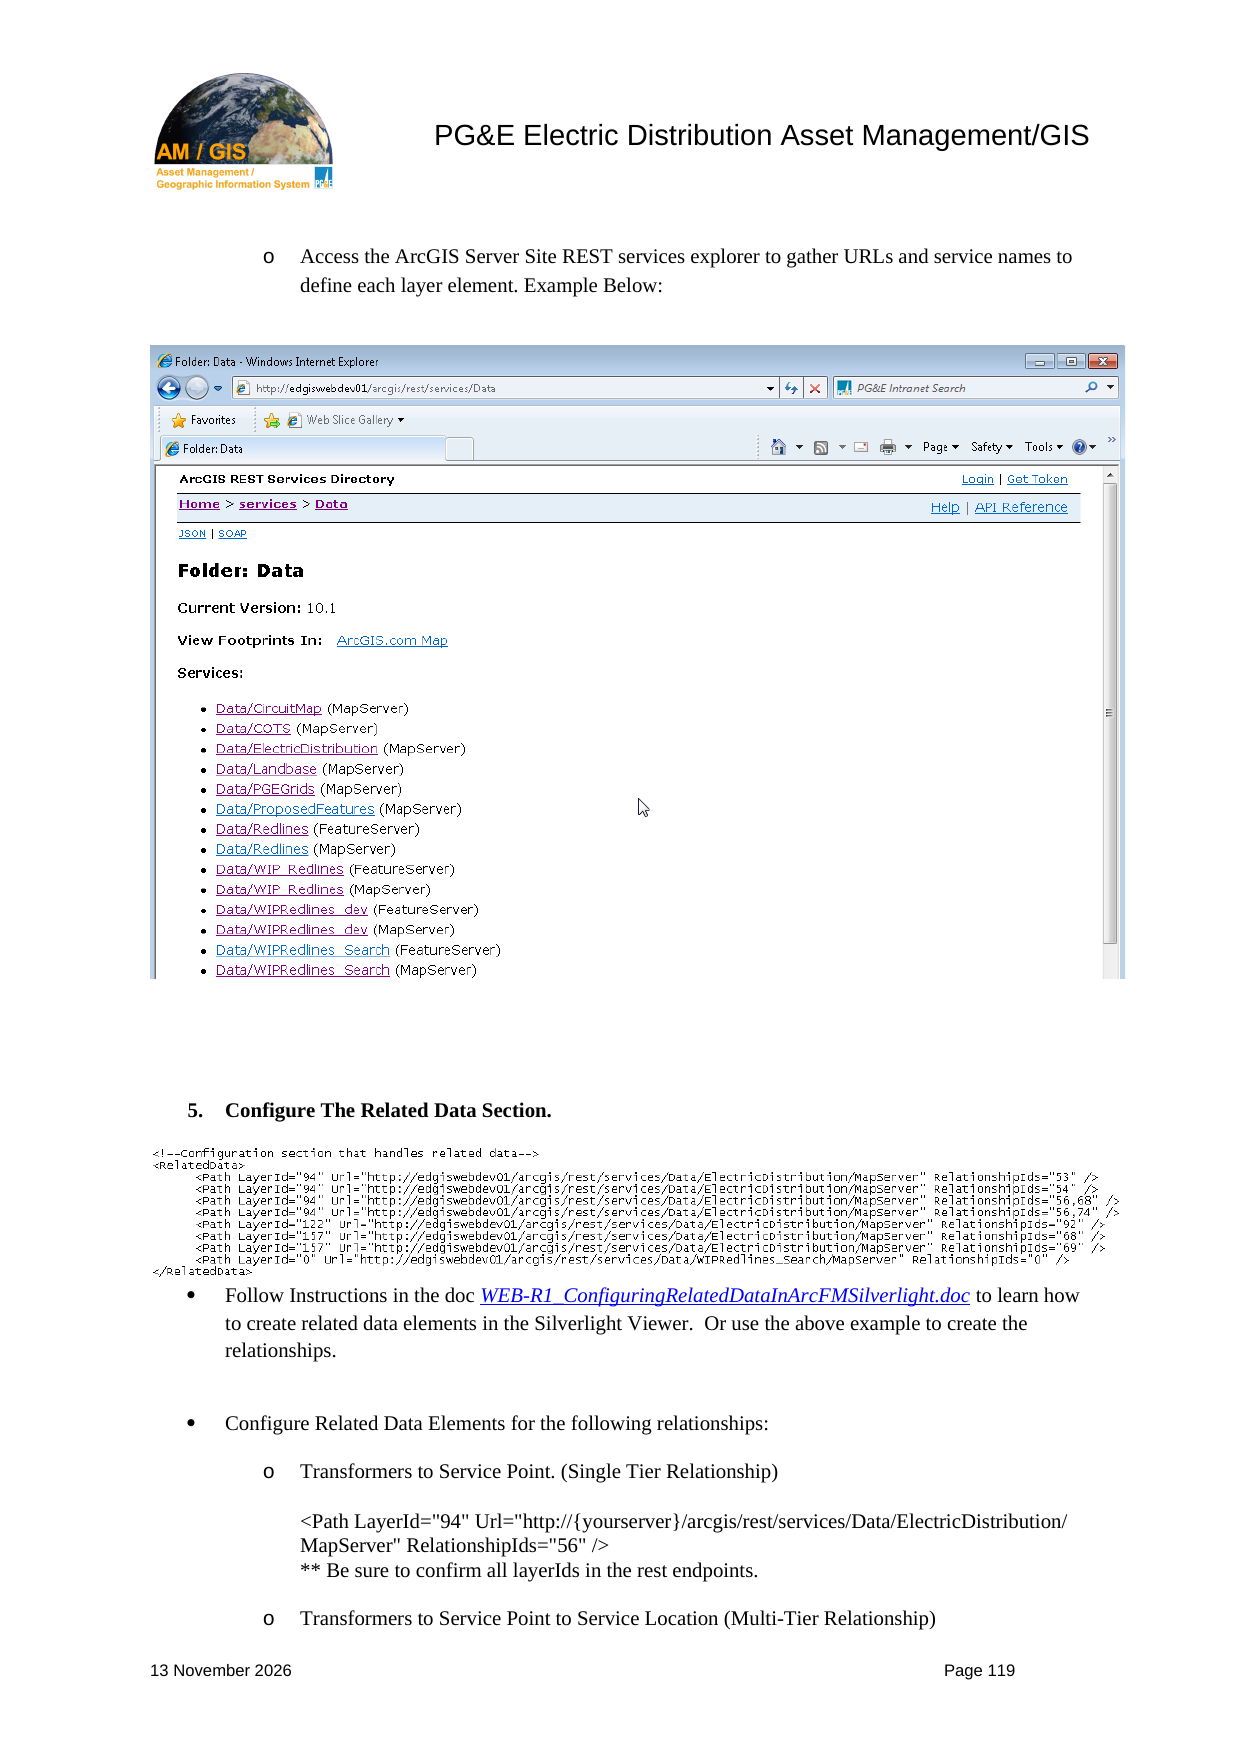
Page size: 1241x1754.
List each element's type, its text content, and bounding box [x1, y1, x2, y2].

text <Path LayerId="94" Url="http://{yourserver}/arcgis/rest/services/Data/ElectricDistribution/MapServer" RelationshipIds="56" /> [300, 1509, 1090, 1557]
picture [150, 73, 333, 196]
list Configure Related Data Elements for the following relationships: [187, 1411, 1090, 1434]
list Transformers to Service Point. (Single Tier Relationship) [262, 1459, 1090, 1485]
list Access the ArcGIS Server Site REST services explorer to gather URLs and service names to define each layer element. Example Below: [262, 243, 1090, 297]
list Follow Instructions in the doc WEB-R1_ConfiguringRelatedDataInArcFMSilverlight.doc to learn how to create related data elements in the Silverlight Viewer. Or use the above example to create the relationships. [187, 1283, 1090, 1362]
text ** Be sure to confirm all layerIds in the rest endpoints. [150, 1557, 1090, 1582]
list Transformers to Service Point to Service Location (Multi-Tier Relationship) [262, 1606, 1090, 1631]
picture [150, 345, 1125, 979]
picture [150, 1146, 1125, 1283]
list Configure The Related Data Section. [187, 1098, 1090, 1122]
